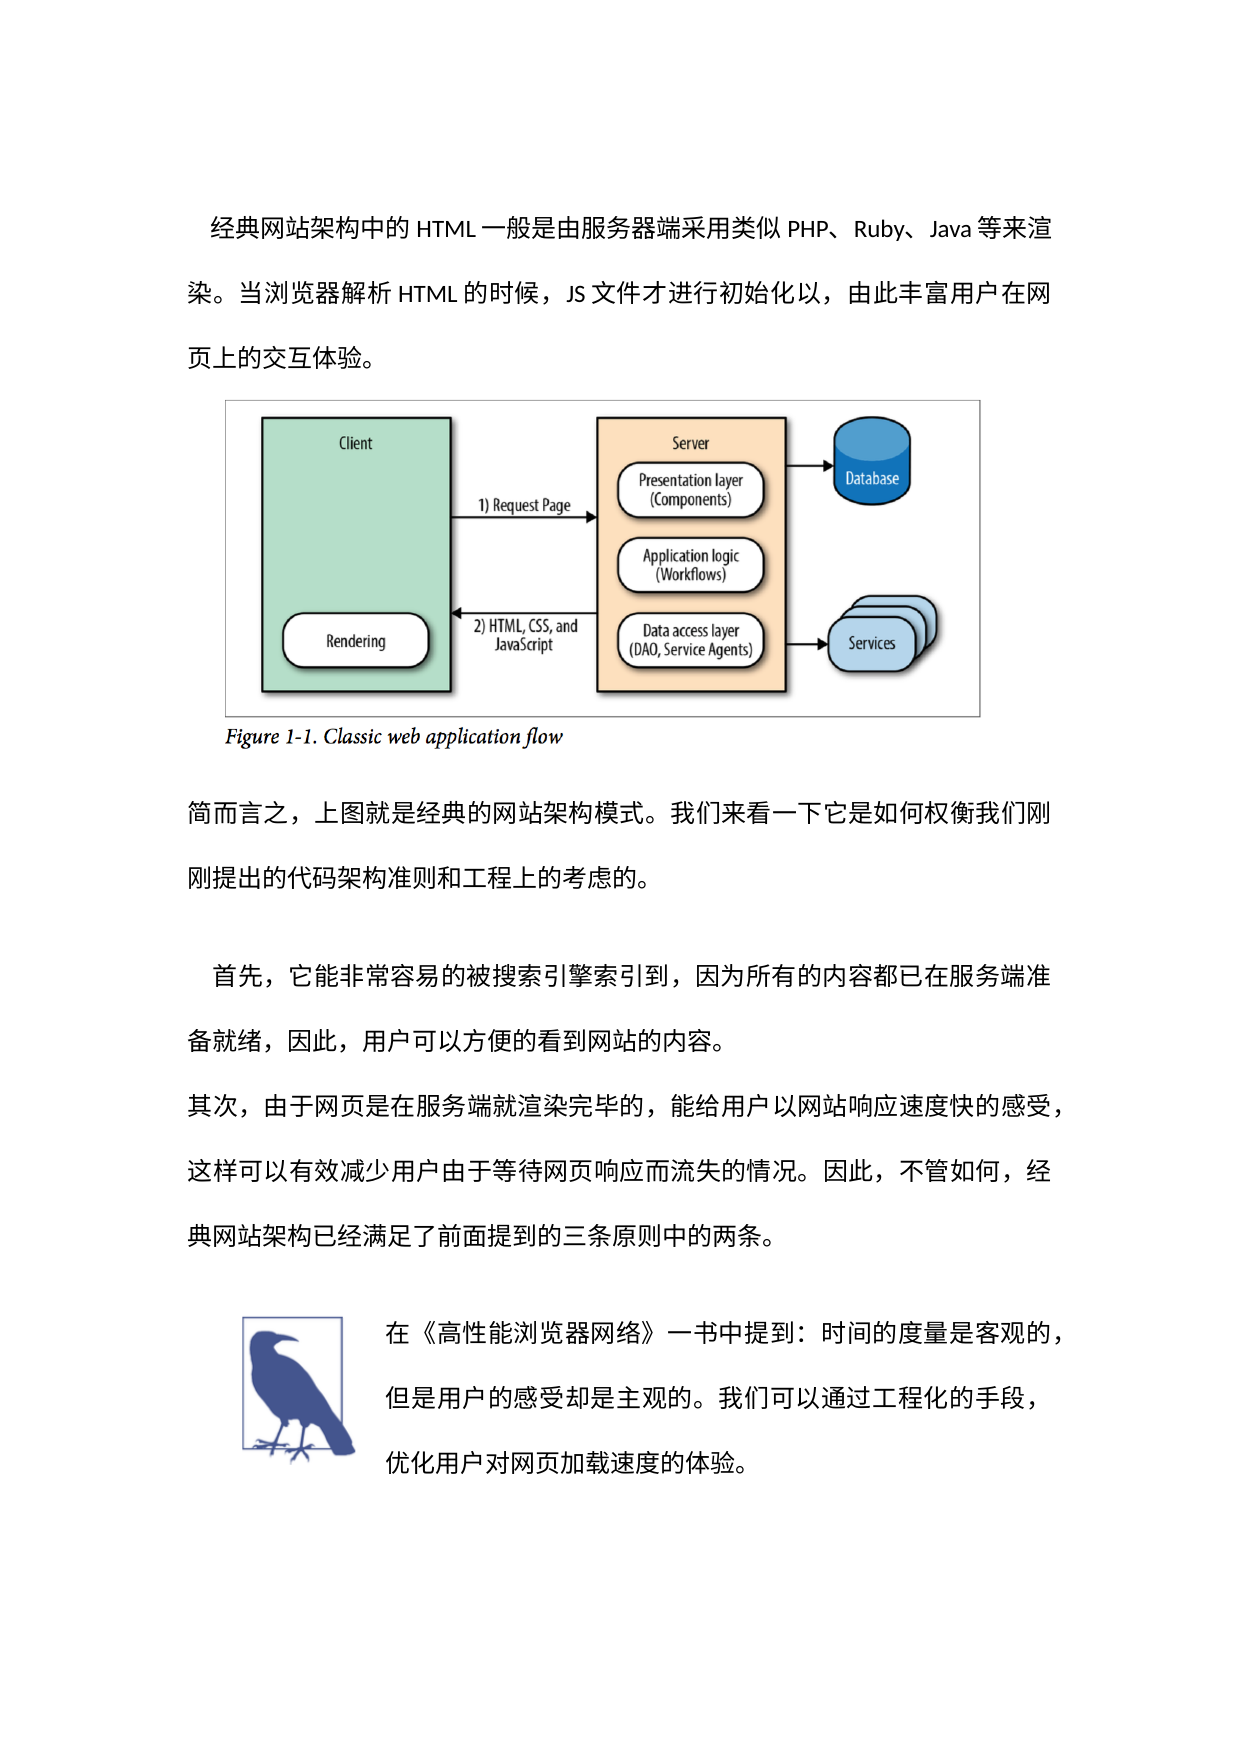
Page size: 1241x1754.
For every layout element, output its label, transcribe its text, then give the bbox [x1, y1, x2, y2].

text 在《高性能浏览器网络》一书中提到：时间的度量是客观的，但是用户的感受却是主观的。我们可以通过工程化的手段，优化用户对网页加载速度的体验。 [187, 1299, 1053, 1494]
picture [187, 1299, 366, 1466]
text 其次，由于网页是在服务端就渲染完毕的，能给用户以网站响应速度快的感受，这样可以有效减少用户由于等待网页响应而流失的情况。因此，不管如何，经典网站架构已经满足了前面提到的三条原则中的两条。 [187, 1072, 1053, 1267]
text 首先，它能非常容易的被搜索引擎索引到，因为所有的内容都已在服务端准备就绪，因此，用户可以方便的看到网站的内容。 [187, 942, 1053, 1072]
picture [187, 389, 1053, 768]
text 简而言之，上图就是经典的网站架构模式。我们来看一下它是如何权衡我们刚刚提出的代码架构准则和工程上的考虑的。 [187, 768, 1053, 909]
text 经典网站架构中的HTML一般是由服务器端采用类似PHP、Ruby、Java等来渲染。当浏览器解析HTML的时候，JS文件才进行初始化以，由此丰富用户在网页上的交互体验。 [187, 194, 1053, 389]
